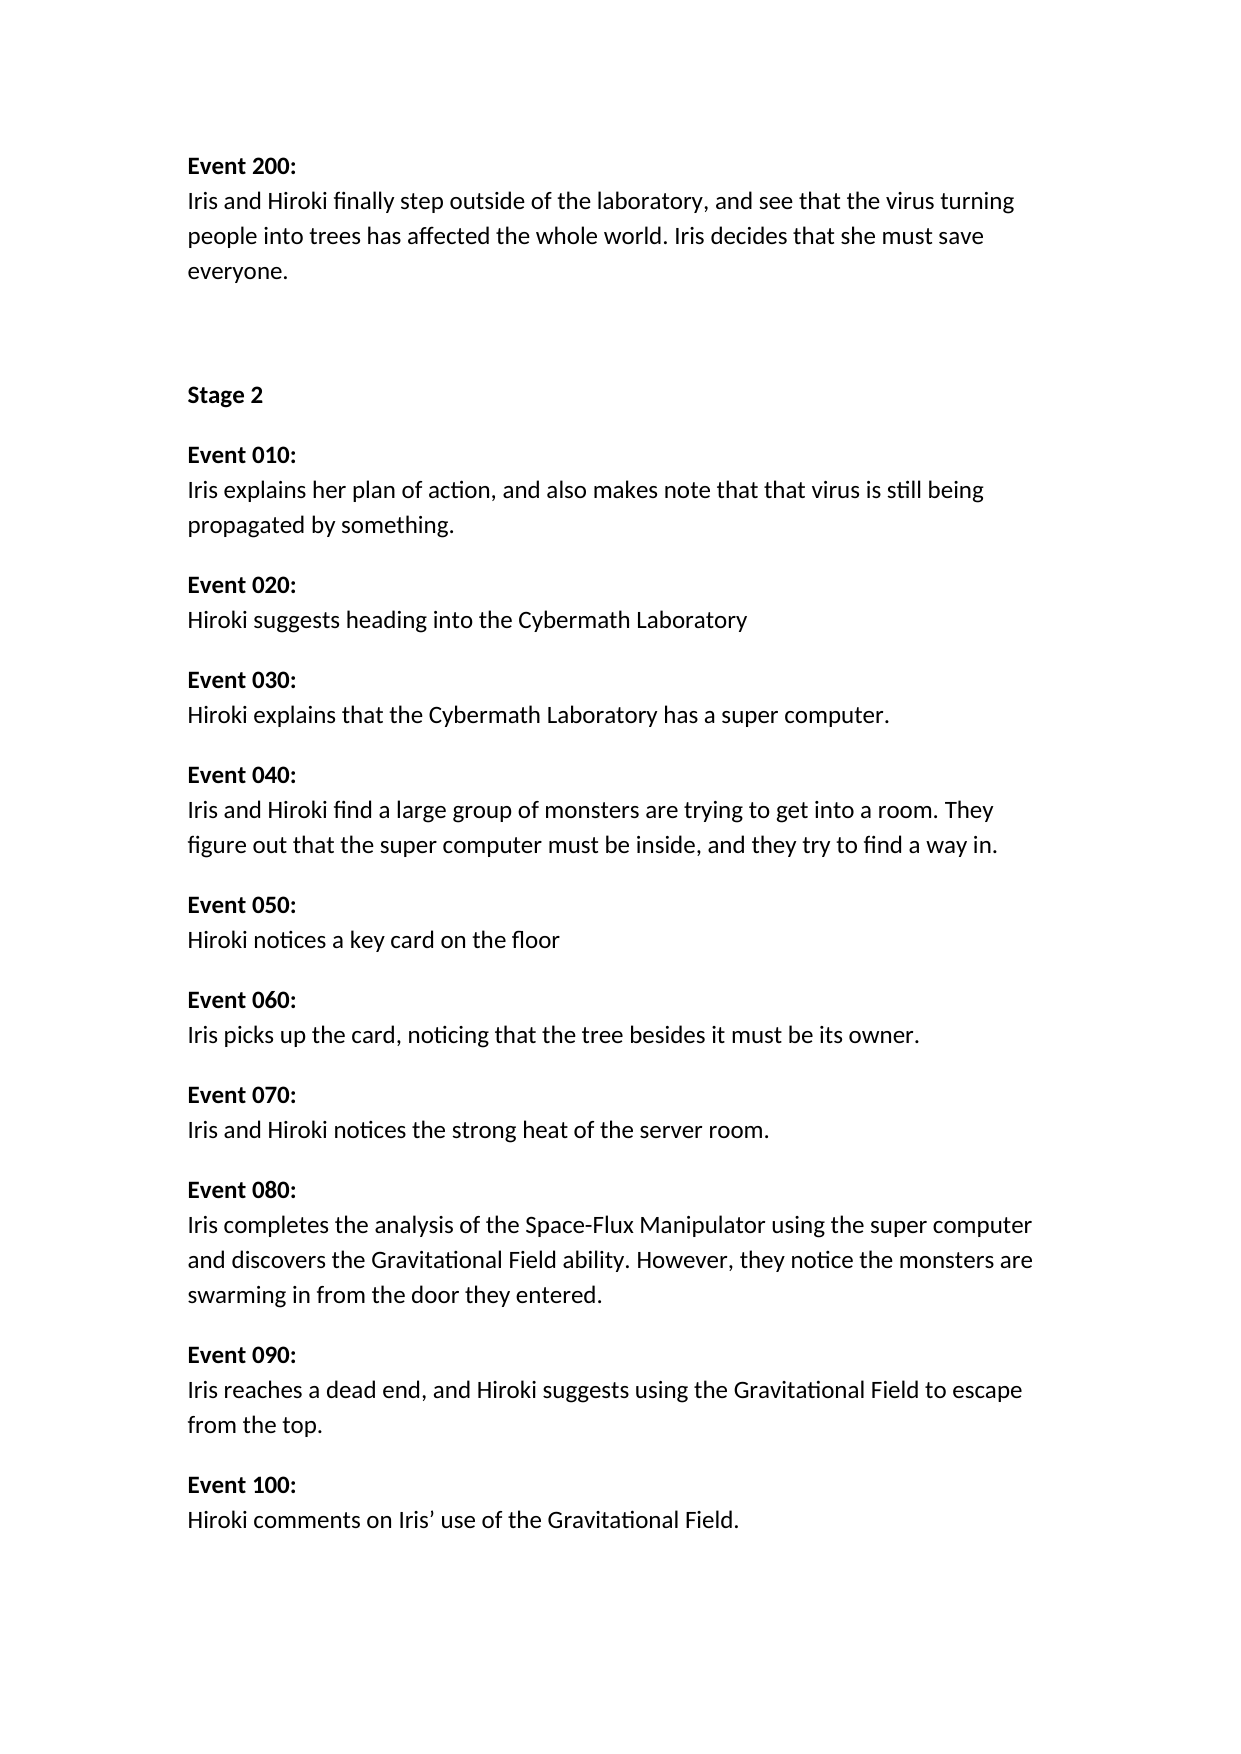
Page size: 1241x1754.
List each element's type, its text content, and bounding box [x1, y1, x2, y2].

text Event 080: Iris completes the analysis of the Space-Flux Manipulator using the super computer and discovers the Gravitational Field ability. However, they notice the monsters are swarming in from the door they entered. [187, 1174, 1053, 1310]
text Event 060: Iris picks up the card, noticing that the tree besides it must be its owner. [187, 984, 1053, 1050]
text Event 050: Hiroki notices a key card on the floor [187, 889, 1053, 955]
text Stage 2 [187, 379, 1053, 410]
text Event 070: Iris and Hiroki notices the strong heat of the server room. [187, 1079, 1053, 1145]
text Event 040: Iris and Hiroki find a large group of monsters are trying to get into a room. They figure out that the super computer must be inside, and they try to find a way in. [187, 759, 1053, 860]
text Event 020: Hiroki suggests heading into the Cybermath Laboratory [187, 569, 1053, 635]
text Event 030: Hiroki explains that the Cybermath Laboratory has a super computer. [187, 664, 1053, 730]
text Event 010: Iris explains her plan of action, and also makes note that that virus is still being propagated by something. [187, 439, 1053, 540]
text Event 090: Iris reaches a dead end, and Hiroki suggests using the Gravitational Field to escape from the top. [187, 1339, 1053, 1440]
text Event 100: Hiroki comments on Iris’ use of the Gravitational Field. [187, 1469, 1053, 1535]
text Event 200: Iris and Hiroki finally step outside of the laboratory, and see that the virus turning people into trees has affected the whole world. Iris decides that she must save everyone. [187, 150, 1053, 286]
